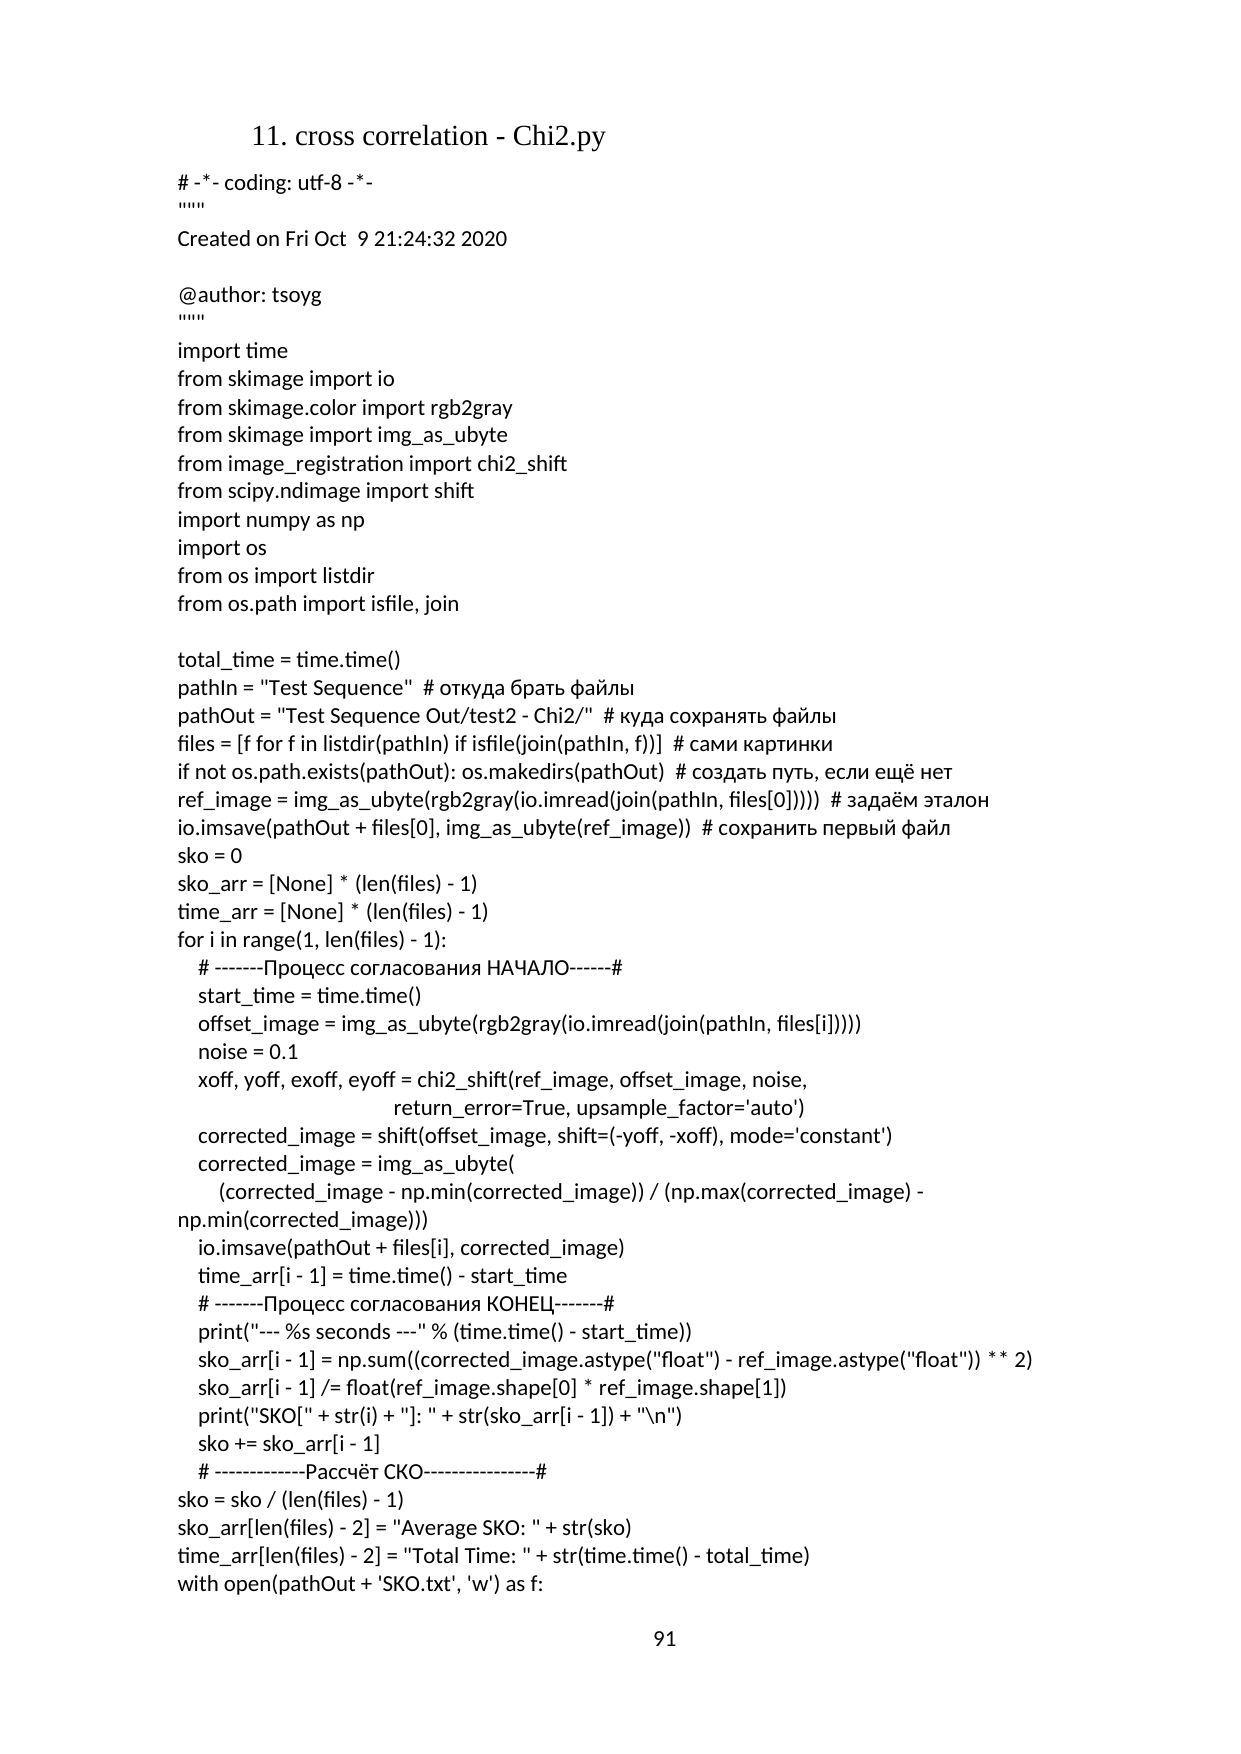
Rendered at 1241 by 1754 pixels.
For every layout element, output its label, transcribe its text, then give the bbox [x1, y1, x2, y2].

text return_error=True, upsample_factor='auto') [177, 1093, 1152, 1121]
text pathIn = "Test Sequence" # откуда брать файлы [177, 673, 1152, 701]
text # -------------Рассчёт СКО----------------# [177, 1457, 1152, 1485]
text files = [f for f in listdir(pathIn) if isfile(join(pathIn, f))] # сами картинки [177, 729, 1152, 757]
text start_time = time.time() [177, 981, 1152, 1009]
text 11. cross correlation - Chi2.py [177, 118, 1152, 152]
text sko = sko / (len(files) - 1) [177, 1485, 1152, 1513]
text from os import listdir [177, 561, 1152, 589]
text from image_registration import chi2_shift [177, 449, 1152, 477]
text sko += sko_arr[i - 1] [177, 1429, 1152, 1457]
text io.imsave(pathOut + files[i], corrected_image) [177, 1233, 1152, 1261]
text sko = 0 [177, 841, 1152, 869]
text """ [177, 308, 1152, 337]
text xoff, yoff, exoff, eyoff = chi2_shift(ref_image, offset_image, noise, [177, 1065, 1152, 1093]
text import numpy as np [177, 505, 1152, 533]
text sko_arr[i - 1] /= float(ref_image.shape[0] * ref_image.shape[1]) [177, 1373, 1152, 1401]
text # -------Процесс согласования КОНЕЦ-------# [177, 1289, 1152, 1317]
text import time [177, 337, 1152, 364]
text from skimage import img_as_ubyte [177, 421, 1152, 449]
text """ [177, 196, 1152, 224]
text sko_arr = [None] * (len(files) - 1) [177, 869, 1152, 897]
text sko_arr[len(files) - 2] = "Average SKO: " + str(sko) [177, 1513, 1152, 1541]
text corrected_image = shift(offset_image, shift=(-yoff, -xoff), mode='constant') [177, 1121, 1152, 1149]
text for i in range(1, len(files) - 1): [177, 925, 1152, 953]
text from scipy.ndimage import shift [177, 477, 1152, 505]
text pathOut = "Test Sequence Out/test2 - Chi2/" # куда сохранять файлы [177, 701, 1152, 729]
text (corrected_image - np.min(corrected_image)) / (np.max(corrected_image) - np.min(corrected_image))) [177, 1177, 1152, 1233]
text if not os.path.exists(pathOut): os.makedirs(pathOut) # создать путь, если ещё нет [177, 757, 1152, 785]
text Created on Fri Oct 9 21:24:32 2020 [177, 224, 1152, 252]
text from os.path import isfile, join [177, 589, 1152, 617]
text print("SKO[" + str(i) + "]: " + str(sko_arr[i - 1]) + "\n") [177, 1401, 1152, 1429]
text total_time = time.time() [177, 645, 1152, 673]
text from skimage import io [177, 364, 1152, 393]
text time_arr[i - 1] = time.time() - start_time [177, 1261, 1152, 1289]
text offset_image = img_as_ubyte(rgb2gray(io.imread(join(pathIn, files[i])))) [177, 1009, 1152, 1037]
text import os [177, 533, 1152, 561]
text ref_image = img_as_ubyte(rgb2gray(io.imread(join(pathIn, files[0])))) # задаём эталон [177, 785, 1152, 813]
text from skimage.color import rgb2gray [177, 393, 1152, 421]
text time_arr = [None] * (len(files) - 1) [177, 897, 1152, 925]
text # -------Процесс согласования НАЧАЛО------# [177, 953, 1152, 981]
text noise = 0.1 [177, 1037, 1152, 1065]
text sko_arr[i - 1] = np.sum((corrected_image.astype("float") - ref_image.astype("float")) ** 2) [177, 1345, 1152, 1373]
text with open(pathOut + 'SKO.txt', 'w') as f: [177, 1569, 1152, 1597]
text io.imsave(pathOut + files[0], img_as_ubyte(ref_image)) # сохранить первый файл [177, 813, 1152, 841]
text # -*- coding: utf-8 -*- [177, 168, 1152, 196]
text @author: tsoyg [177, 281, 1152, 308]
text print("--- %s seconds ---" % (time.time() - start_time)) [177, 1317, 1152, 1345]
text corrected_image = img_as_ubyte( [177, 1149, 1152, 1177]
text time_arr[len(files) - 2] = "Total Time: " + str(time.time() - total_time) [177, 1541, 1152, 1569]
